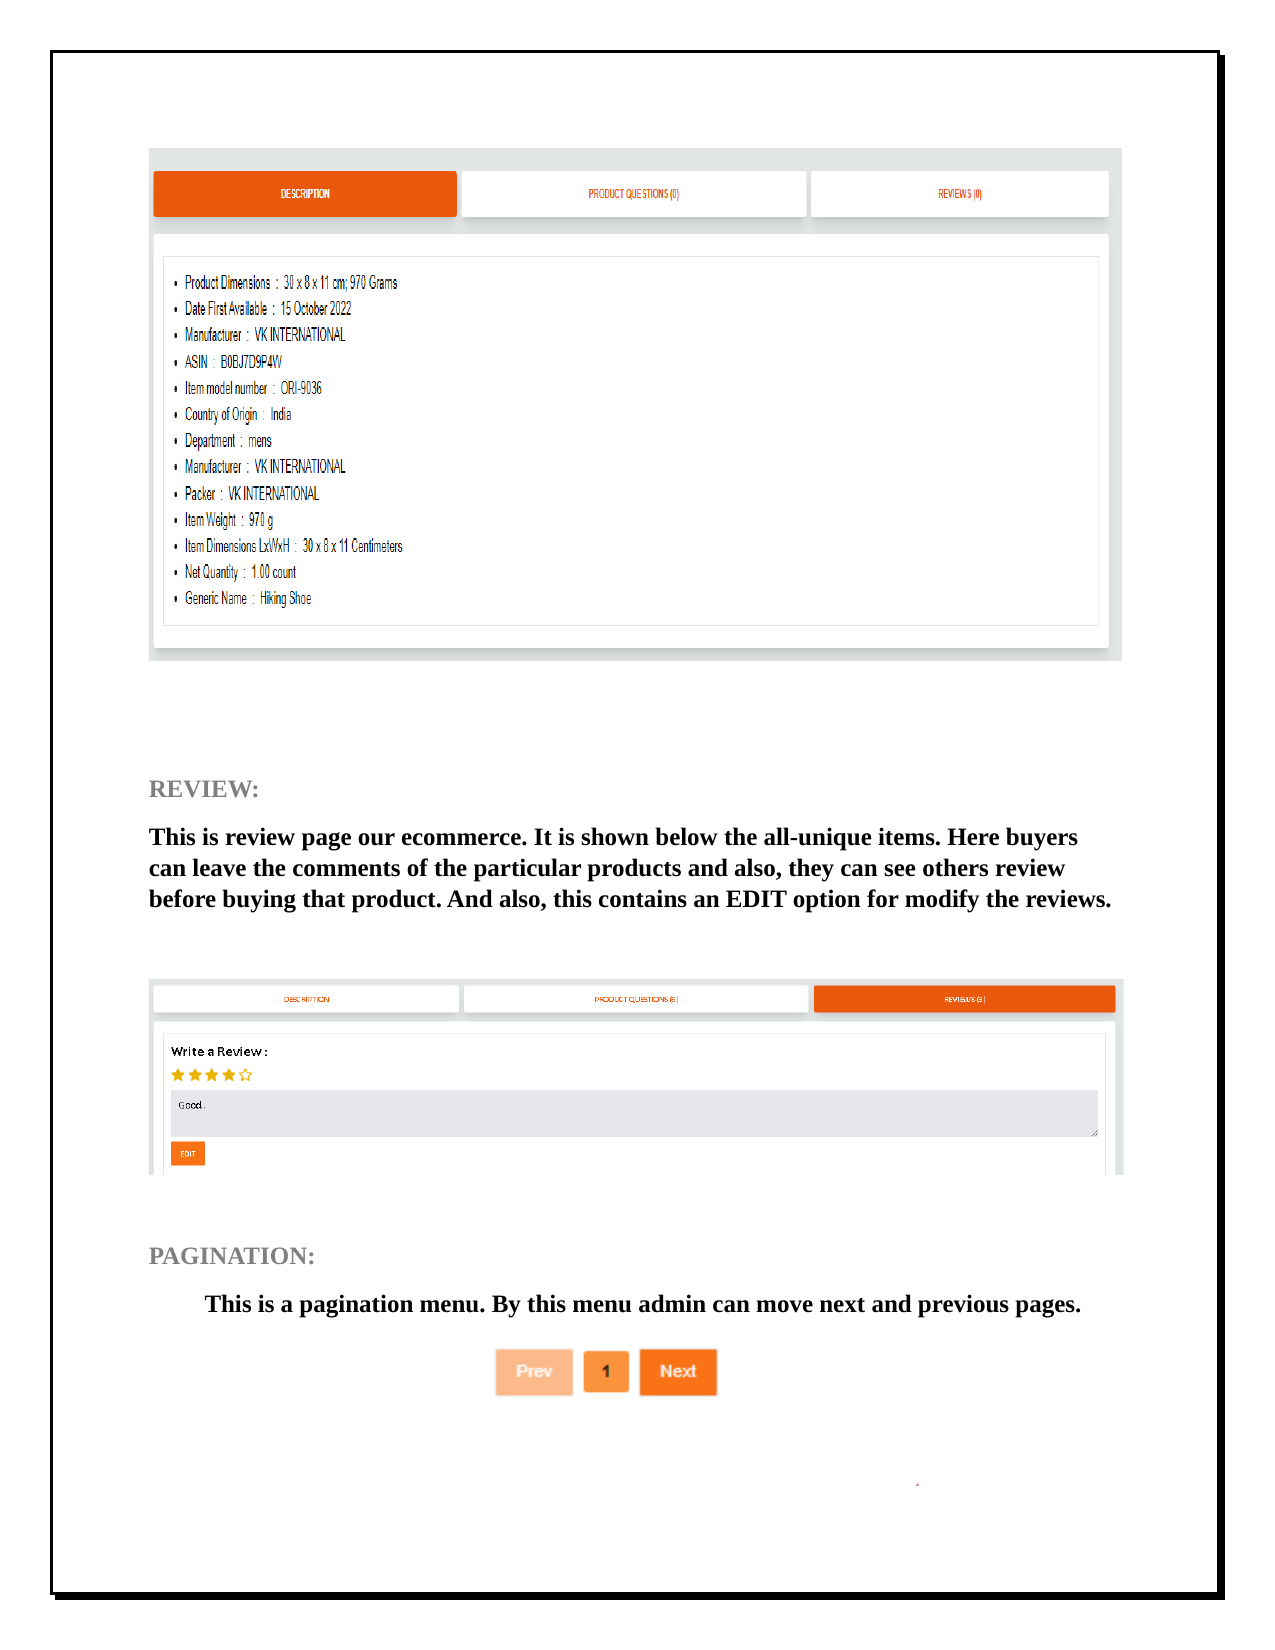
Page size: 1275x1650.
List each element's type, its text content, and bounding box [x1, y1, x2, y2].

text This is review page our ecommerce. It is shown below the all-unique items. Here buyers can leave the comments of the particular products and also, they can see others review before buying that product. And also, this contains an EDIT option for modify the reviews. [148, 822, 1122, 913]
picture [148, 979, 1124, 1175]
text This is a pagination menu. By this menu admin can move next and previous pages. [148, 1289, 1122, 1318]
text REVIEW: [148, 774, 1122, 803]
picture [429, 1336, 919, 1486]
picture [148, 148, 1122, 661]
text PAGINATION: [148, 1241, 1122, 1270]
